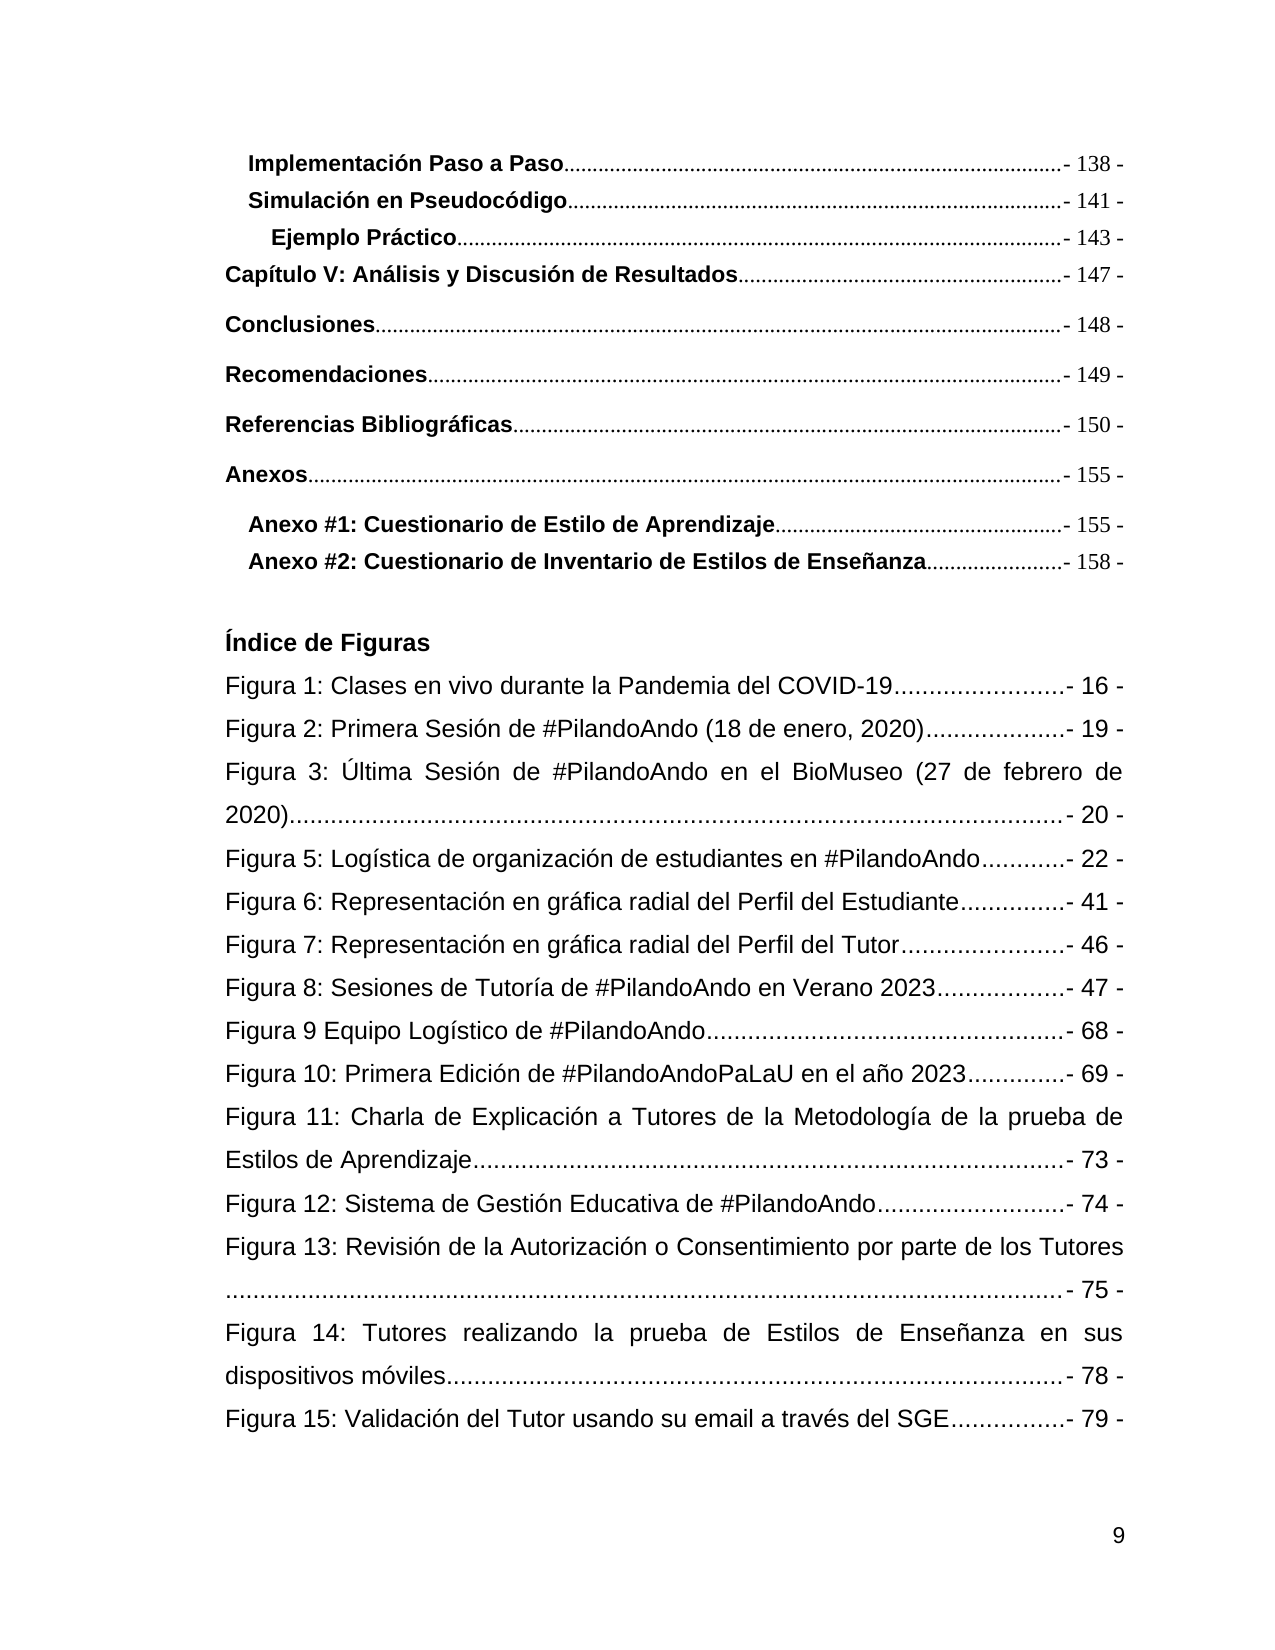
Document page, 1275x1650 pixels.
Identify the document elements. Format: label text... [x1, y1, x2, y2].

text Figura 14: Tutores realizando la prueba de Estilos de Enseñanza en sus dispositivos móviles - 78 - [225, 1318, 1125, 1390]
text Figura 1: Clases en vivo durante la Pandemia del COVID-19 - 16 - [225, 671, 1125, 700]
text Figura 8: Sesiones de Tutoría de #PilandoAndo en Verano 2023 - 47 - [225, 973, 1125, 1002]
text Figura 11: Charla de Explicación a Tutores de la Metodología de la prueba de Estilos de Aprendizaje - 73 - [225, 1102, 1125, 1174]
text Figura 9 Equipo Logístico de #PilandoAndo - 68 - [225, 1016, 1125, 1045]
text Figura 12: Sistema de Gestión Educativa de #PilandoAndo - 74 - [225, 1189, 1125, 1217]
text Índice de Figuras [225, 628, 1125, 657]
text Figura 2: Primera Sesión de #PilandoAndo (18 de enero, 2020) - 19 - [225, 714, 1125, 743]
text Figura 10: Primera Edición de #PilandoAndoPaLaU en el año 2023 - 69 - [225, 1059, 1125, 1088]
text Figura 15: Validación del Tutor usando su email a través del SGE - 79 - [225, 1404, 1125, 1433]
text Figura 6: Representación en gráfica radial del Perfil del Estudiante - 41 - [225, 887, 1125, 916]
text Figura 3: Última Sesión de #PilandoAndo en el BioMuseo (27 de febrero de 2020) - 20 - [225, 757, 1125, 829]
text Figura 13: Revisión de la Autorización o Consentimiento por parte de los Tutores - 75 - [225, 1232, 1125, 1304]
text Figura 5: Logística de organización de estudiantes en #PilandoAndo - 22 - [225, 844, 1125, 872]
text Figura 7: Representación en gráfica radial del Perfil del Tutor - 46 - [225, 930, 1125, 959]
